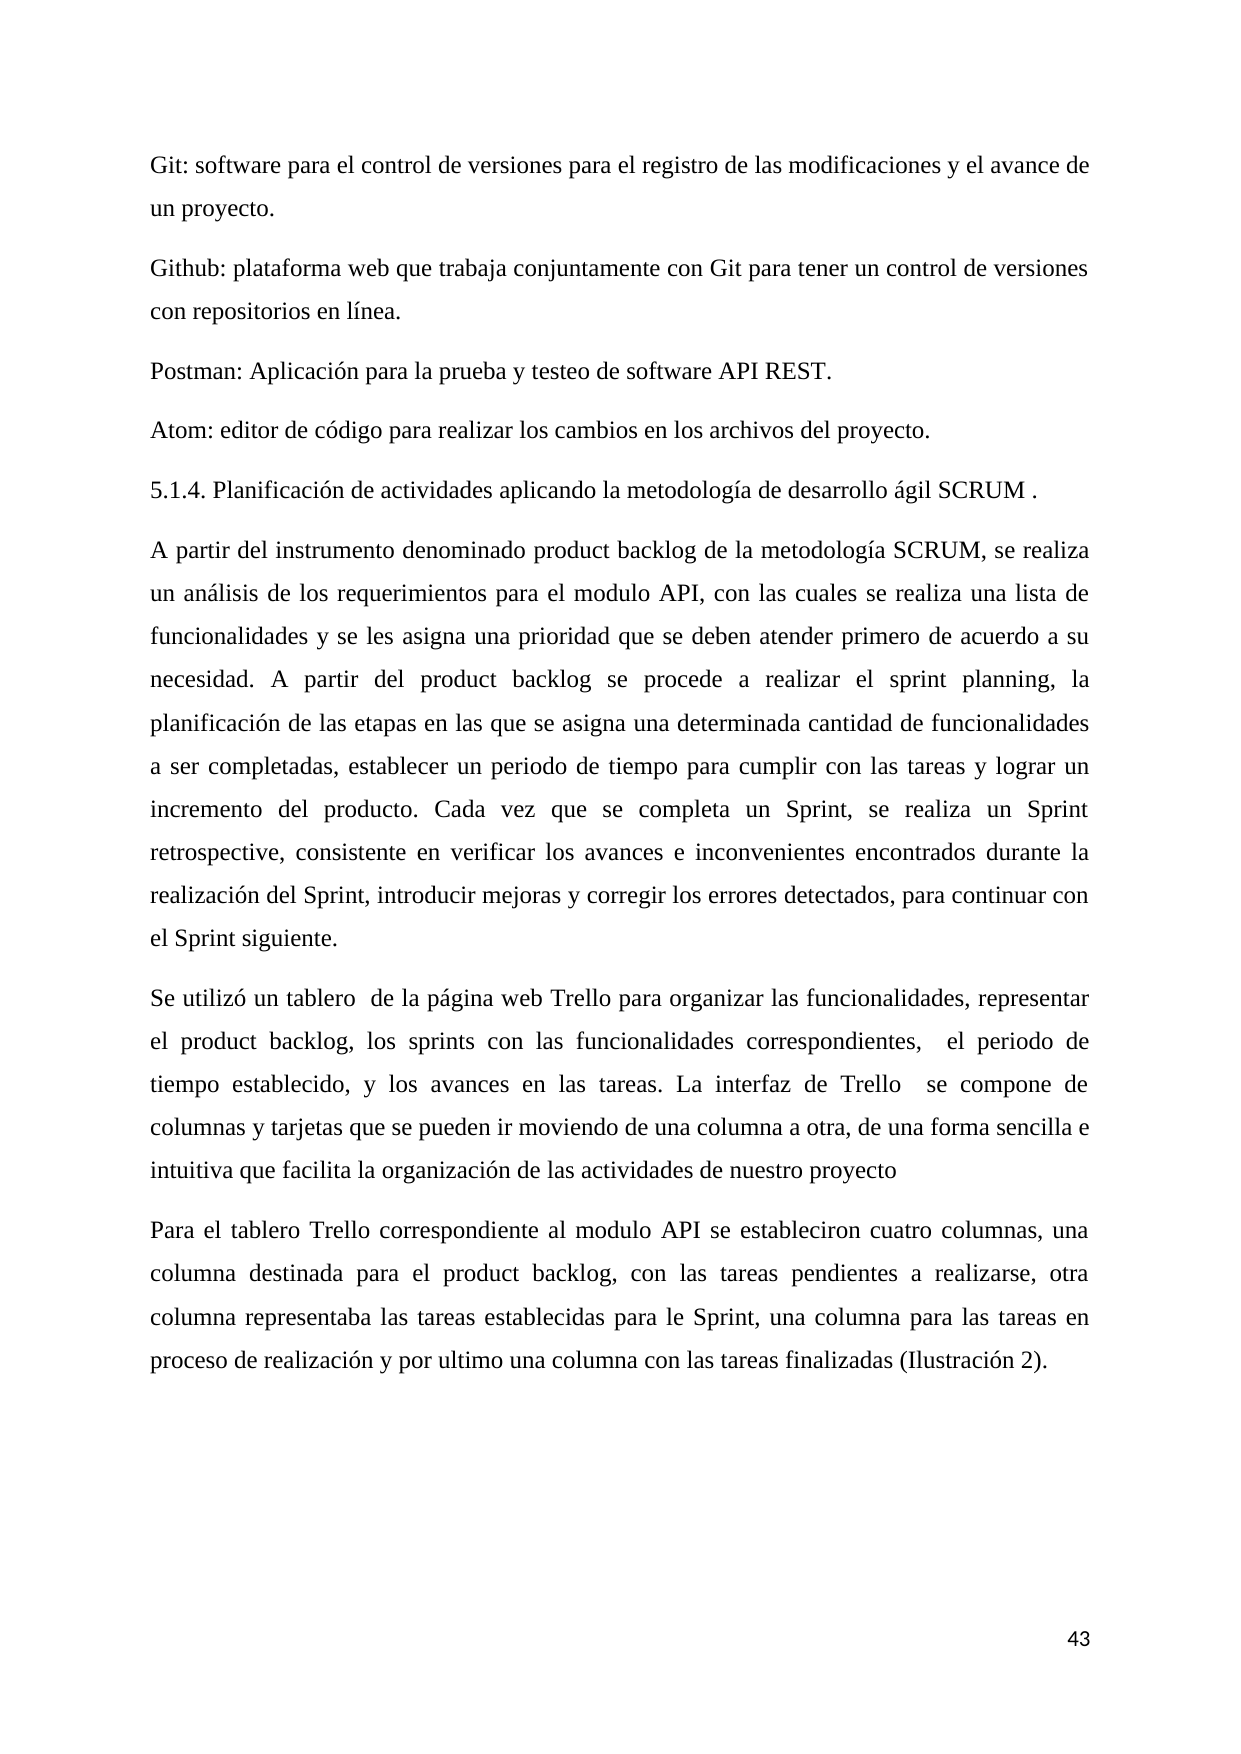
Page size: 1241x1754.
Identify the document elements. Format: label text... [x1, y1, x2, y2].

text Atom: editor de código para realizar los cambios en los archivos del proyecto. [150, 416, 1090, 444]
text Se utilizó un tablero de la página web Trello para organizar las funcionalidades, representar el product backlog, los sprints con las funcionalidades correspondientes, el periodo de tiempo establecido, y los avances en las tareas. La interfaz de Trello se compone de columnas y tarjetas que se pueden ir moviendo de una columna a otra, de una forma sencilla e intuitiva que facilita la organización de las actividades de nuestro proyecto [150, 983, 1090, 1184]
text 5.1.4. Planificación de actividades aplicando la metodología de desarrollo ágil SCRUM . [150, 475, 1090, 504]
text Postman: Aplicación para la prueba y testeo de software API REST. [150, 356, 1090, 384]
text Para el tablero Trello correspondiente al modulo API se estableciron cuatro columnas, una columna destinada para el product backlog, con las tareas pendientes a realizarse, otra columna representaba las tareas establecidas para le Sprint, una columna para las tareas en proceso de realización y por ultimo una columna con las tareas finalizadas (Ilustración 2). [150, 1215, 1090, 1373]
text Github: plataforma web que trabaja conjuntamente con Git para tener un control de versiones con repositorios en línea. [150, 253, 1090, 325]
text A partir del instrumento denominado product backlog de la metodología SCRUM, se realiza un análisis de los requerimientos para el modulo API, con las cuales se realiza una lista de funcionalidades y se les asigna una prioridad que se deben atender primero de acuerdo a su necesidad. A partir del product backlog se procede a realizar el sprint planning, la planificación de las etapas en las que se asigna una determinada cantidad de funcionalidades a ser completadas, establecer un periodo de tiempo para cumplir con las tareas y lograr un incremento del producto. Cada vez que se completa un Sprint, se realiza un Sprint retrospective, consistente en verificar los avances e inconvenientes encontrados durante la realización del Sprint, introducir mejoras y corregir los errores detectados, para continuar con el Sprint siguiente. [150, 535, 1090, 952]
text Git: software para el control de versiones para el registro de las modificaciones y el avance de un proyecto. [150, 150, 1090, 222]
